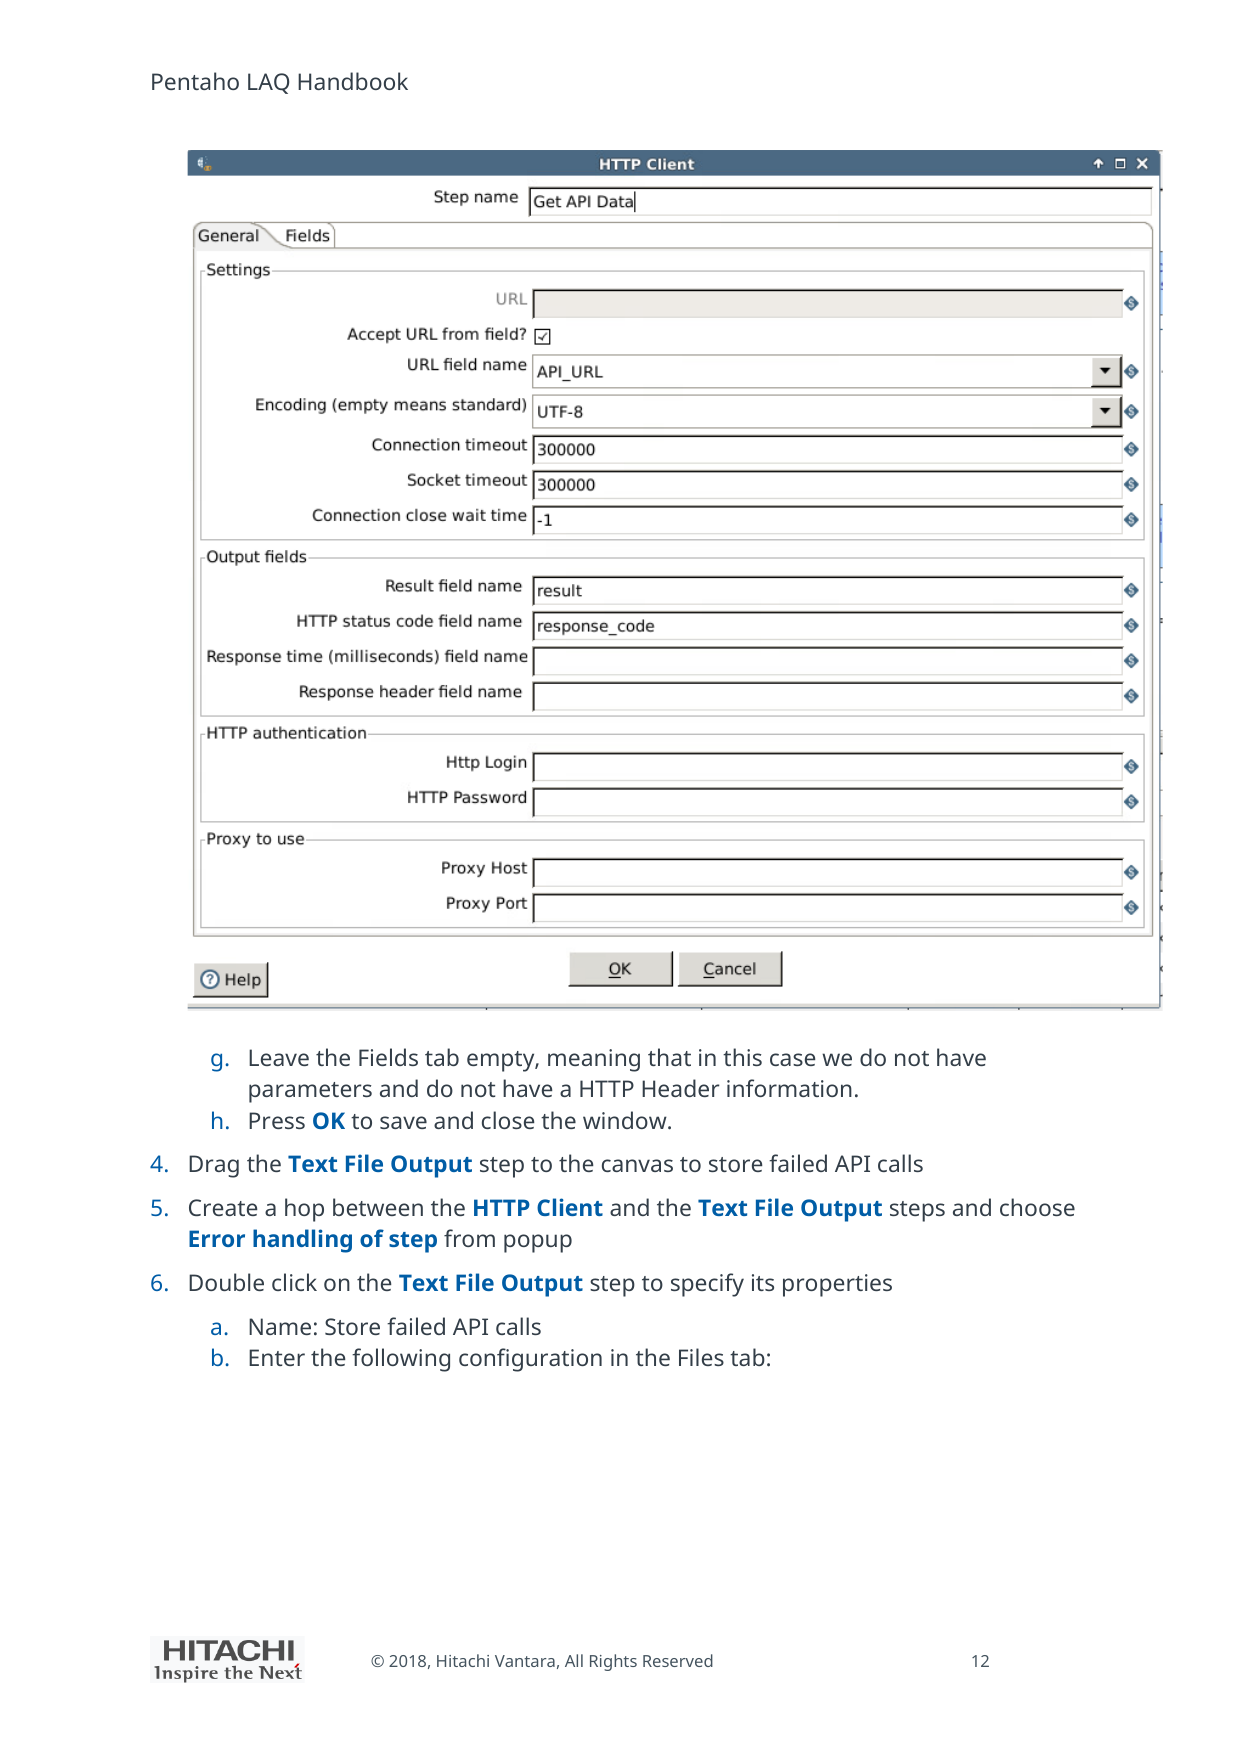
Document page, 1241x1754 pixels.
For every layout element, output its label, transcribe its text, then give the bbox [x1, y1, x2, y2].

text Press OK to save and close the window. [210, 1104, 1090, 1136]
picture [150, 1636, 305, 1683]
text Double click on the Text File Output step to specify its properties [150, 1267, 1090, 1298]
list Name: Store failed API calls [210, 1311, 1090, 1342]
list Enter the following configuration in the Files tab: [210, 1342, 1090, 1373]
text Drag the Text File Output step to the canvas to store failed API calls [150, 1148, 1090, 1179]
text Create a hop between the HTTP Client and the Text File Output steps and choose Error handling of step from popup [150, 1192, 1090, 1254]
text Leave the Fields tab empty, meaning that in this case we do not have parameters and do not have a HTTP Header information. [210, 1042, 1090, 1104]
picture [187, 150, 1163, 1011]
